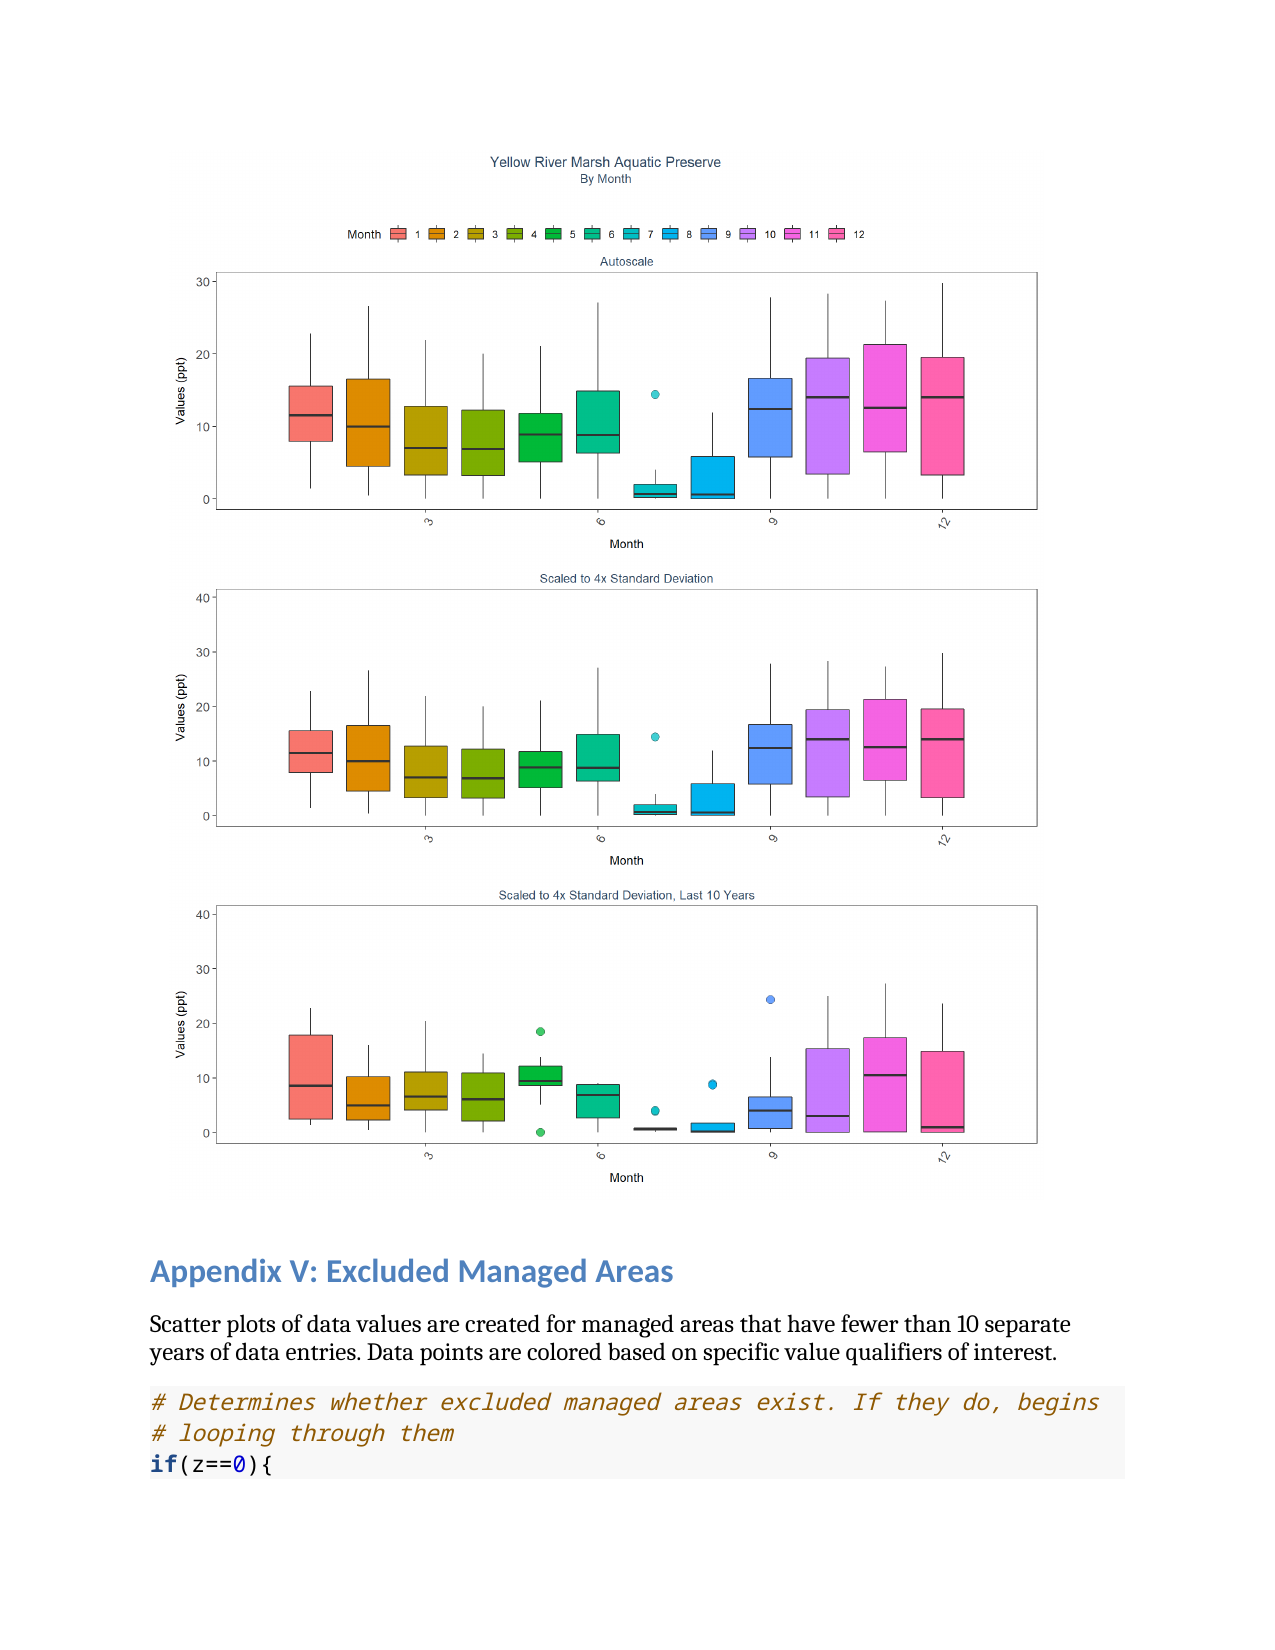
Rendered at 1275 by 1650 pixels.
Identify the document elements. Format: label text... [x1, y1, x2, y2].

text Scatter plots of data values are created for managed areas that have fewer than 10 separate years of data entries. Data points are colored based on specific value qualifiers of interest. [150, 1309, 1125, 1367]
subtitle Appendix V: Excluded Managed Areas [150, 1250, 1125, 1291]
picture [168, 150, 1044, 1200]
